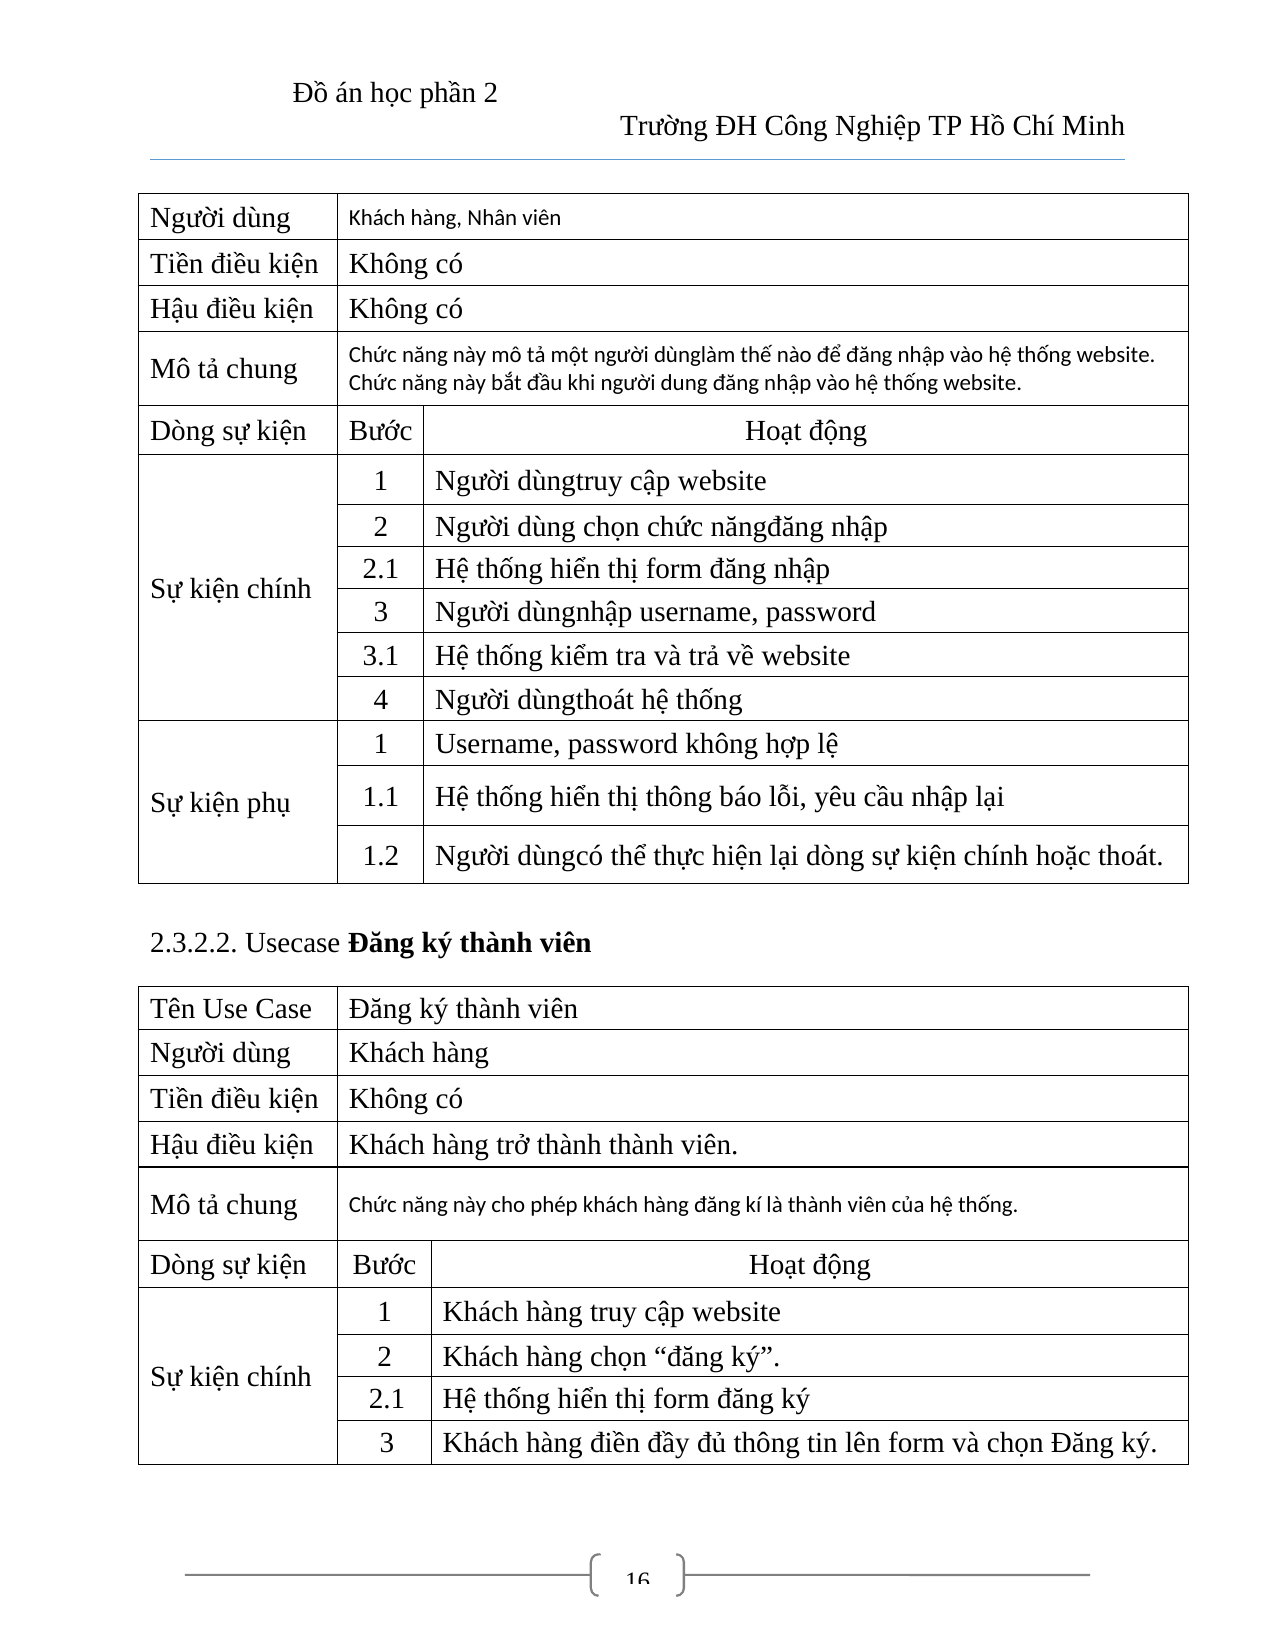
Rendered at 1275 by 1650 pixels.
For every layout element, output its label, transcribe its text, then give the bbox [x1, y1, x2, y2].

table_cell 2.1 [338, 547, 423, 588]
table_cell Dòng sự kiện [139, 406, 337, 454]
table_cell 1.1 [338, 766, 423, 825]
table_cell 1 [338, 721, 423, 765]
table_cell 1.2 [338, 826, 423, 883]
table_cell Hậu điều kiện [139, 1122, 337, 1166]
table_cell 4 [338, 677, 423, 720]
table_cell Hệ thống hiển thị thông báo lỗi, yêu cầu nhập lại [424, 766, 1188, 825]
table_cell Khách hàng chọn “đăng ký”. [432, 1335, 1188, 1376]
table_cell Sự kiện chính [139, 455, 337, 720]
table_cell Sự kiện phụ [139, 721, 337, 883]
table_cell Người dùng [139, 1030, 337, 1075]
table_cell 2.1 [338, 1377, 431, 1420]
table_cell 3 [338, 589, 423, 632]
table_cell Khách hàng, Nhân viên [338, 194, 1188, 239]
table_cell Bước [338, 1241, 431, 1287]
table_cell 1 [338, 1288, 431, 1334]
table_cell 3.1 [338, 633, 423, 676]
table_cell 2 [338, 505, 423, 546]
table_cell 2 [338, 1335, 431, 1376]
table_cell Người dùngcó thể thực hiện lại dòng sự kiện chính hoặc thoát. [424, 826, 1188, 883]
table_cell Khách hàng điền đầy đủ thông tin lên form và chọn Đăng ký. [432, 1421, 1188, 1464]
table_cell Khách hàng truy cập website [432, 1288, 1188, 1334]
table_cell Tiền điều kiện [139, 1076, 337, 1121]
table_cell Hoạt động [432, 1241, 1188, 1287]
table_cell Hệ thống hiển thị form đăng ký [432, 1377, 1188, 1420]
table_cell Chức năng này cho phép khách hàng đăng kí là thành viên của hệ thống. [338, 1168, 1188, 1240]
table_cell Dòng sự kiện [139, 1241, 337, 1287]
table_header Tên Use Case [139, 987, 337, 1029]
table_cell Người dùngtruy cập website [424, 455, 1188, 504]
table_cell Username, password không hợp lệ [424, 721, 1188, 765]
table_cell Hệ thống hiển thị form đăng nhập [424, 547, 1188, 588]
table_cell Không có [338, 1076, 1188, 1121]
table_cell Bước [338, 406, 423, 454]
table_cell Không có [338, 286, 1188, 331]
table_cell Người dùng chọn chức năngđăng nhập [424, 505, 1188, 546]
subtitle 2.3.2.2. Usecase Đăng ký thành viên [150, 888, 1125, 958]
table_cell Mô tả chung [139, 1168, 337, 1240]
table_cell Người dùng [139, 194, 337, 239]
table_cell Tiền điều kiện [139, 240, 337, 285]
table_cell Khách hàng trở thành thành viên. [338, 1122, 1188, 1166]
table_cell Khách hàng [338, 1030, 1188, 1075]
table_cell 3 [338, 1421, 431, 1464]
table_header Đăng ký thành viên [338, 987, 1188, 1029]
table_cell Chức năng này mô tả một người dùnglàm thế nào để đăng nhập vào hệ thống website. Chức năng này bắt đầu khi người dung đăng nhập vào hệ thống website. [338, 332, 1188, 405]
table_cell Người dùngthoát hệ thống [424, 677, 1188, 720]
table_cell 1 [338, 455, 423, 504]
table_cell Hậu điều kiện [139, 286, 337, 331]
table_cell Sự kiện chính [139, 1288, 337, 1464]
table_cell Hoạt động [424, 406, 1188, 454]
table_cell Người dùngnhập username, password [424, 589, 1188, 632]
table_cell Không có [338, 240, 1188, 285]
table_cell Mô tả chung [139, 332, 337, 405]
table_cell Hệ thống kiểm tra và trả về website [424, 633, 1188, 676]
